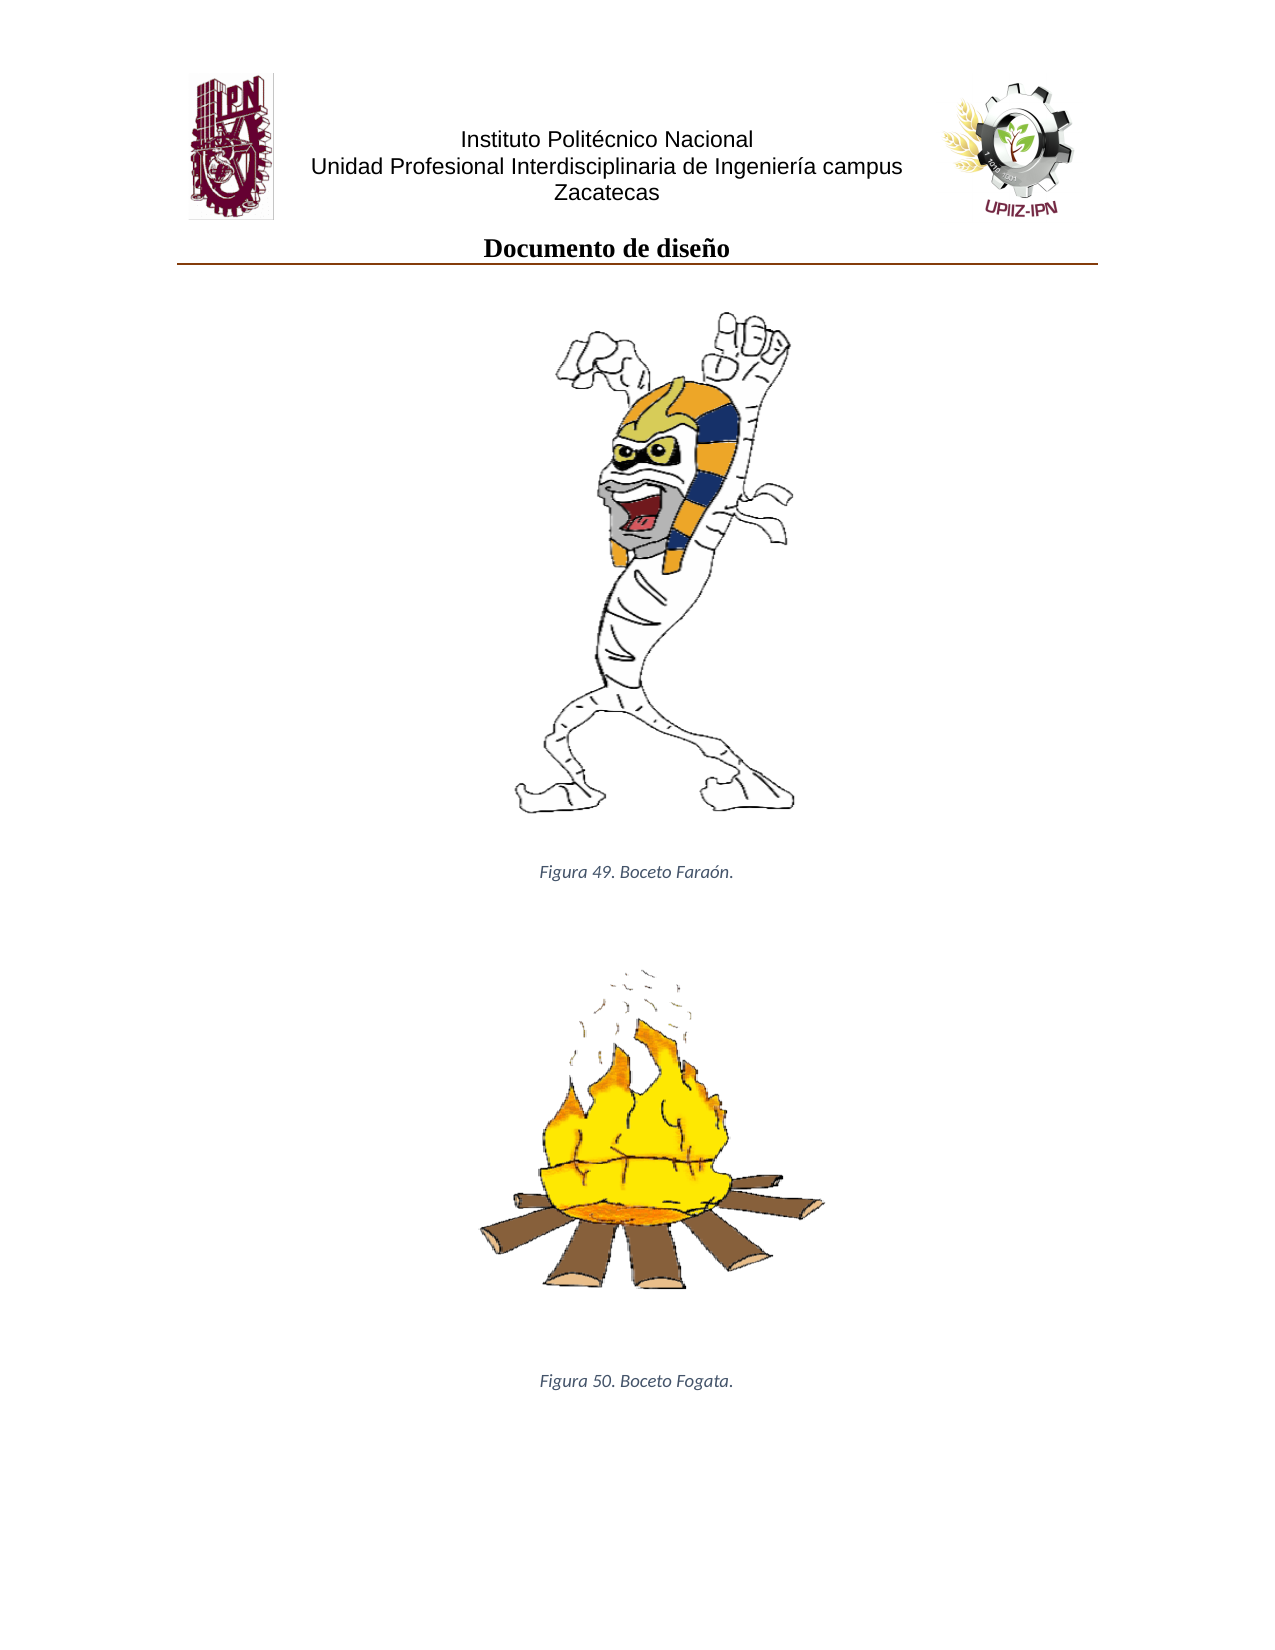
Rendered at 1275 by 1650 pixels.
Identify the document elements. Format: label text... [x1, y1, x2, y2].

picture [188, 73, 274, 220]
text Figura 49. Boceto Faraón. [177, 861, 1098, 884]
picture [936, 73, 1083, 223]
picture [377, 904, 898, 1370]
picture [447, 291, 828, 861]
text Figura 50. Boceto Fogata. [177, 1369, 1098, 1392]
